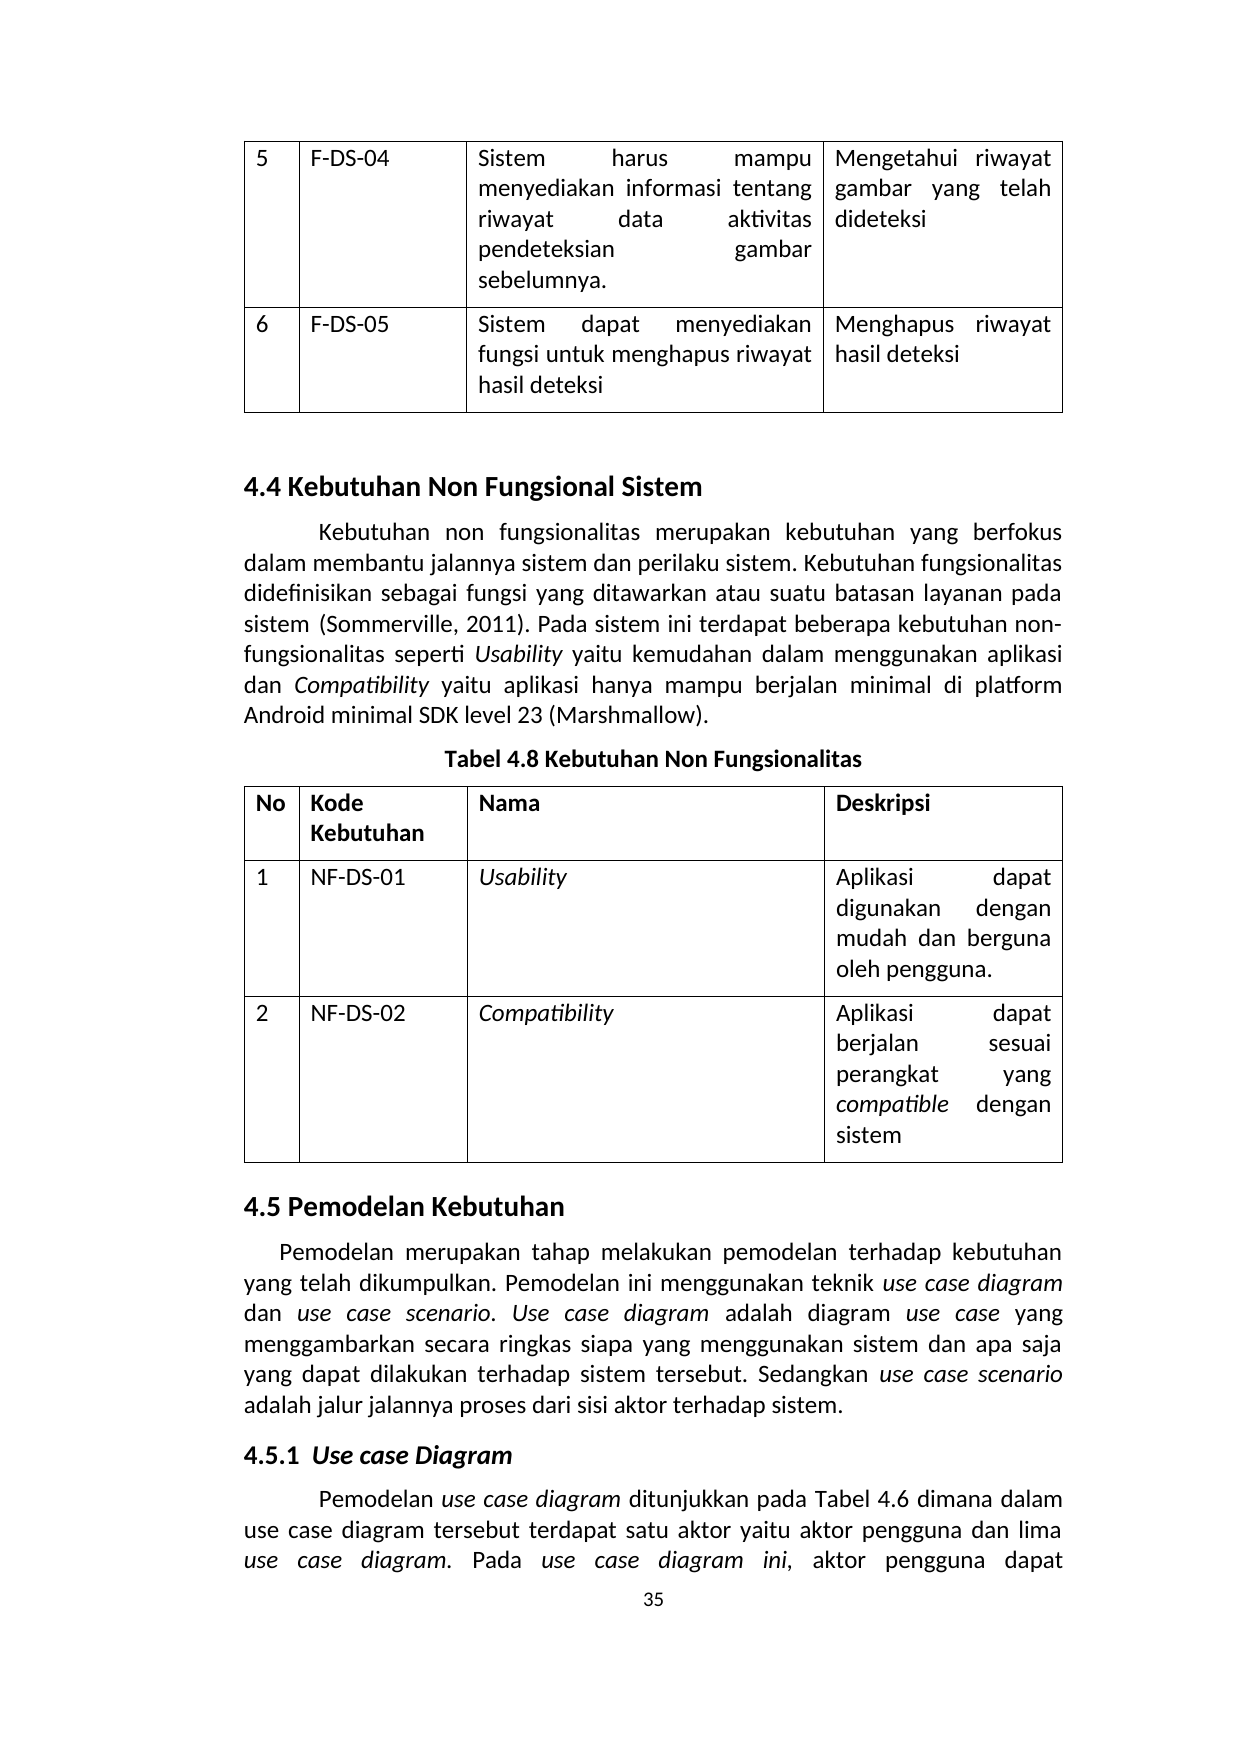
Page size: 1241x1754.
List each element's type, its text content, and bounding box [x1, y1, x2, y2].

table_header Kode Kebutuhan [300, 787, 467, 860]
subtitle Kebutuhan Non Fungsional Sistem [244, 468, 1063, 504]
table_cell Aplikasi dapat digunakan dengan mudah dan berguna oleh pengguna. [825, 861, 1062, 996]
table_header Nama [468, 787, 824, 860]
table_cell F-DS-04 [300, 142, 466, 307]
table_header Deskripsi [825, 787, 1062, 860]
table_cell Usability [468, 861, 824, 996]
table_cell Sistem harus mampu menyediakan informasi tentang riwayat data aktivitas pendeteksian gambar sebelumnya. [467, 142, 823, 307]
subtitle Pemodelan Kebutuhan [244, 1188, 1063, 1224]
text Pemodelan merupakan tahap melakukan pemodelan terhadap kebutuhan yang telah dikumpulkan. Pemodelan ini menggunakan teknik use case diagram dan use case scenario. Use case diagram adalah diagram use case yang menggambarkan secara ringkas siapa yang menggunakan sistem dan apa saja yang dapat dilakukan terhadap sistem tersebut. Sedangkan use case scenario adalah jalur jalannya proses dari sisi aktor terhadap sistem. [244, 1236, 1063, 1419]
table_cell 6 [245, 308, 299, 412]
table_cell Mengetahui riwayat gambar yang telah dideteksi [824, 142, 1062, 307]
table_cell NF-DS-01 [300, 861, 467, 996]
table_cell Aplikasi dapat berjalan sesuai perangkat yang compatible dengan sistem [825, 997, 1062, 1162]
table_cell 1 [245, 861, 299, 996]
table_cell Compatibility [468, 997, 824, 1162]
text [244, 1484, 1063, 1575]
table_cell 5 [245, 142, 299, 307]
table_header No [245, 787, 299, 860]
table_cell F-DS-05 [300, 308, 466, 412]
table_cell Menghapus riwayat hasil deteksi [824, 308, 1062, 412]
table_cell NF-DS-02 [300, 997, 467, 1162]
text Kebutuhan non fungsionalitas merupakan kebutuhan yang berfokus dalam membantu jalannya sistem dan perilaku sistem. Kebutuhan fungsionalitas didefinisikan sebagai fungsi yang ditawarkan atau suatu batasan layanan pada sistem (Sommerville, 2011). Pada sistem ini terdapat beberapa kebutuhan non-fungsionalitas seperti Usability yaitu kemudahan dalam menggunakan aplikasi dan Compatibility yaitu aplikasi hanya mampu berjalan minimal di platform Android minimal SDK level 23 (Marshmallow). [244, 517, 1063, 730]
subtitle Use case Diagram [244, 1438, 1063, 1471]
table_cell 2 [245, 997, 299, 1162]
table_cell Sistem dapat menyediakan fungsi untuk menghapus riwayat hasil deteksi [467, 308, 823, 412]
